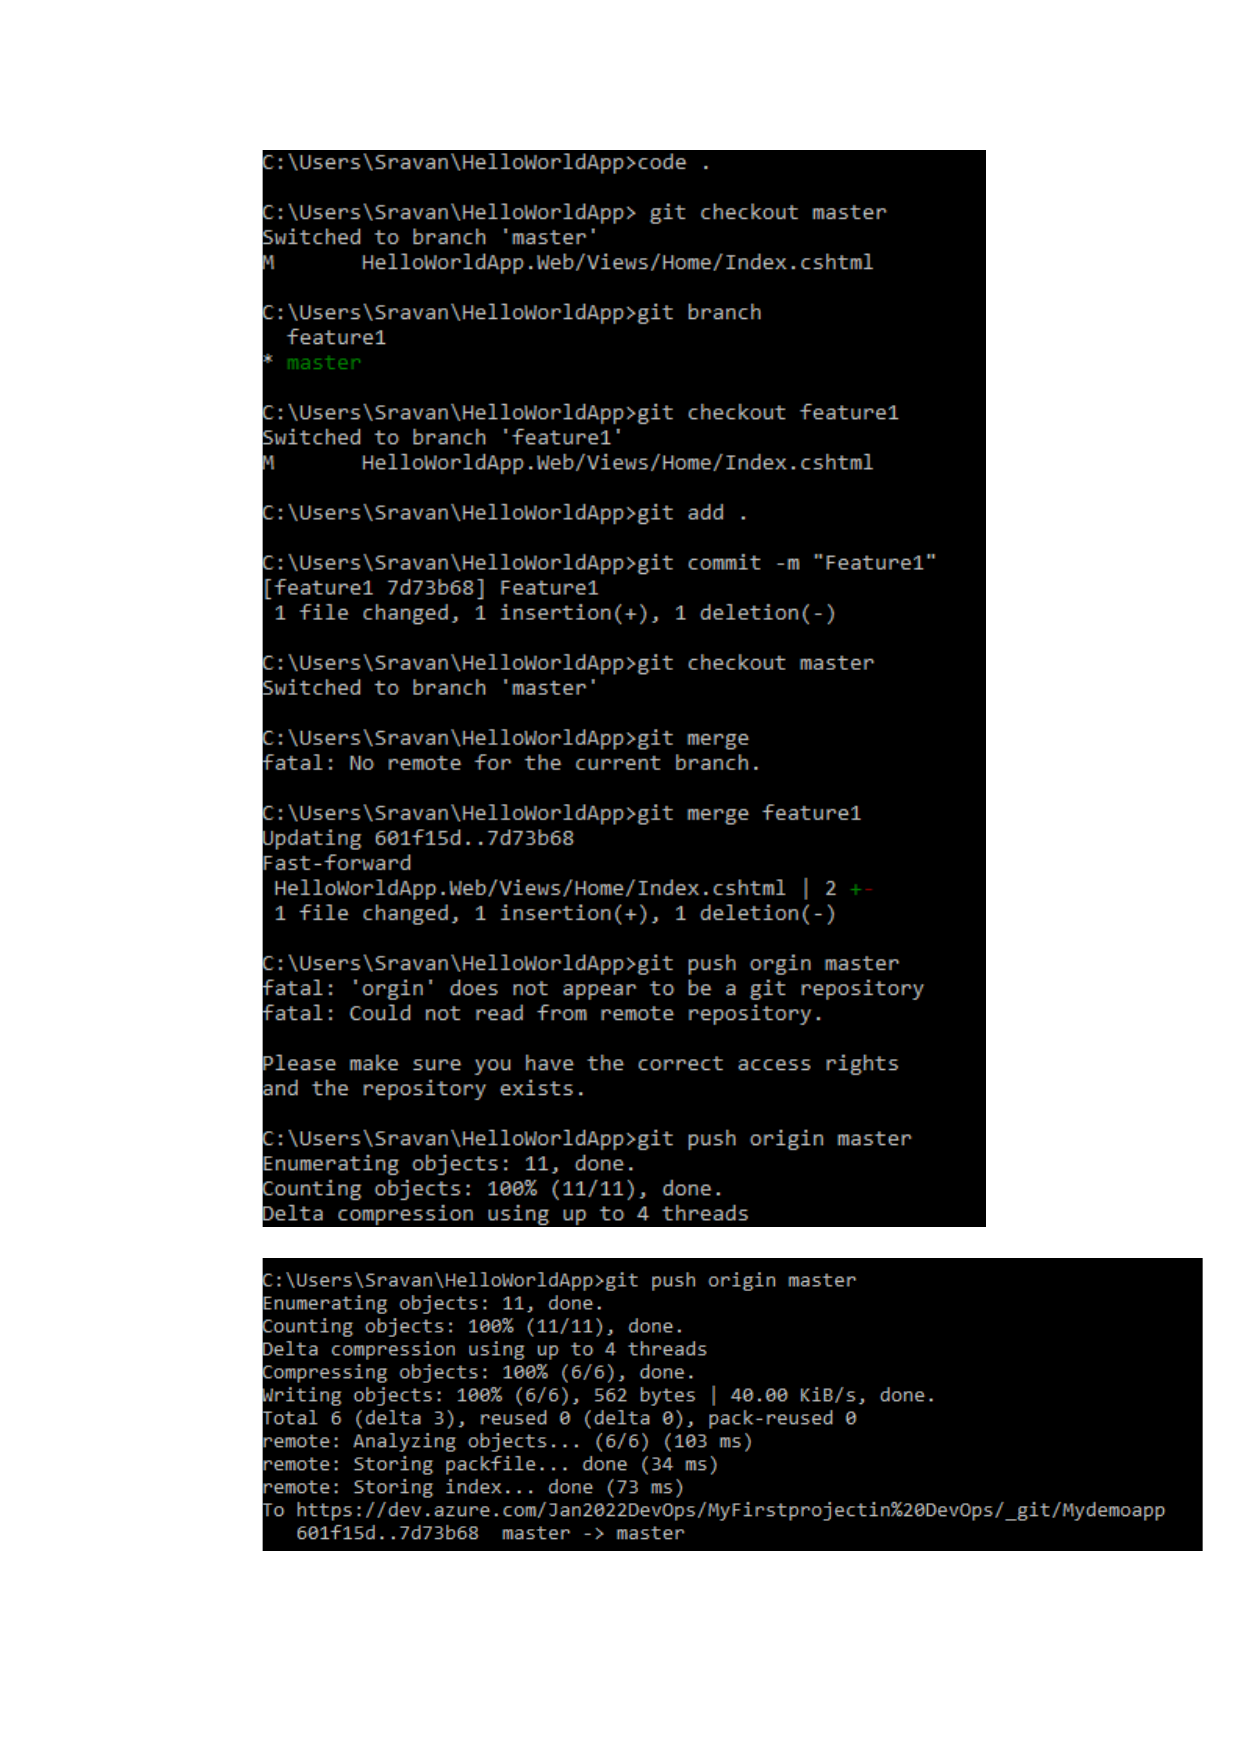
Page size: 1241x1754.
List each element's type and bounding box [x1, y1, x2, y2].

picture [262, 1258, 1203, 1551]
picture [262, 150, 986, 1227]
